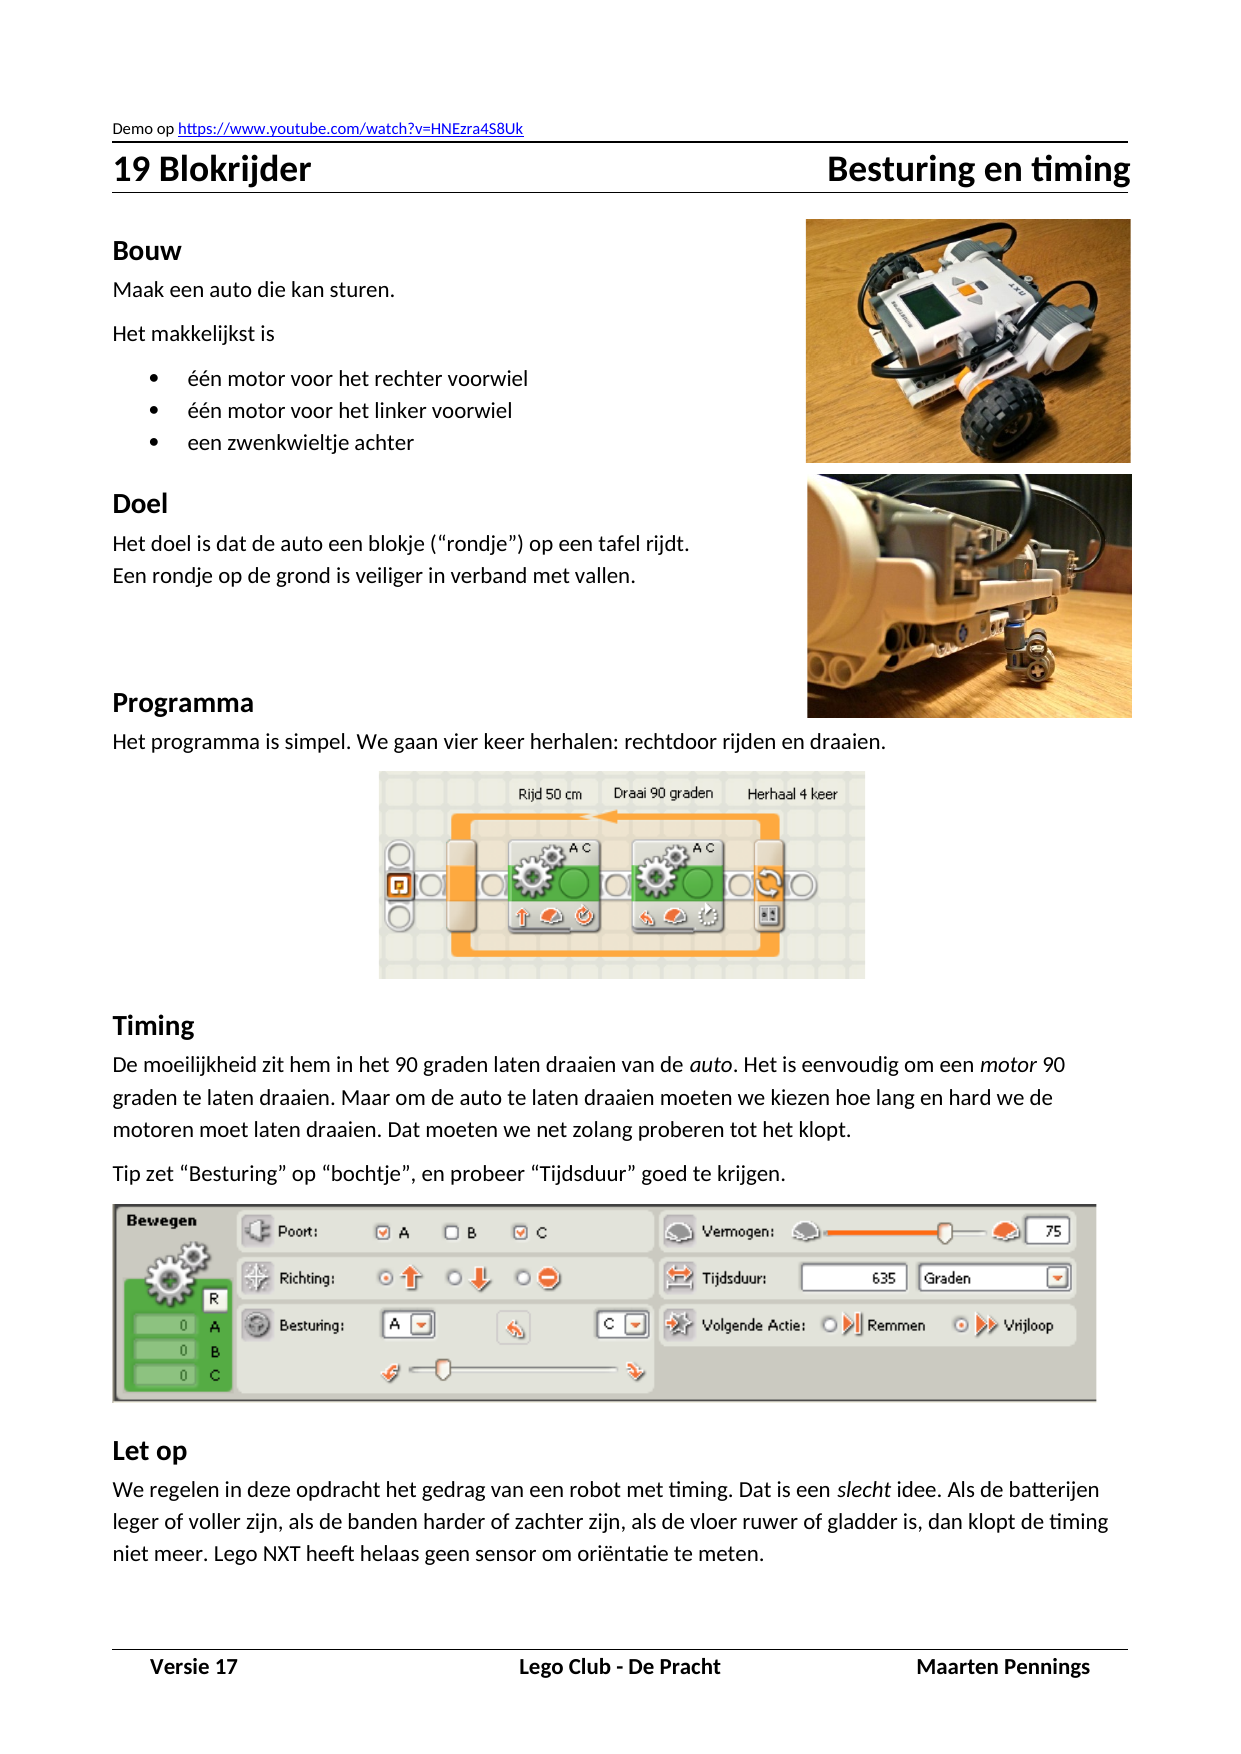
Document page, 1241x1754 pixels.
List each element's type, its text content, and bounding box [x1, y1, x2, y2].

text Het programma is simpel. We gaan vier keer herhalen: rechtdoor rijden en draaien. [112, 727, 1132, 755]
picture [805, 219, 1131, 463]
list een zwenkwieltje achter [150, 428, 805, 456]
text Demo op https://www.youtube.com/watch?v=HNEzra4S8Uk [112, 118, 1128, 138]
text Let op [112, 1432, 1128, 1467]
text We regelen in deze opdracht het gedrag van een robot met timing. Dat is een slecht idee. Als de batterijen leger of voller zijn, als de banden harder of zachter zijn, als de vloer ruwer of gladder is, dan klopt de timing niet meer. Lego NXT heeft helaas geen sensor om oriëntatie te meten. [112, 1475, 1128, 1567]
text Het doel is dat de auto een blokje (“rondje”) op een tafel rijdt. Een rondje op de grond is veiliger in verband met vallen. [112, 529, 807, 589]
text Doel [112, 486, 807, 521]
text 19 Blokrijder Besturing en timing [112, 143, 1128, 192]
list één motor voor het rechter voorwiel [150, 364, 805, 392]
text De moeilijkheid zit hem in het 90 graden laten draaien van de auto. Het is eenvoudig om een motor 90 graden te laten draaien. Maar om de auto te laten draaien moeten we kiezen hoe lang en hard we de motoren moet laten draaien. Dat moeten we net zolang proberen tot het klopt. [112, 1051, 1132, 1143]
text Timing [112, 1007, 1128, 1043]
picture [112, 1204, 1097, 1403]
text Programma [112, 684, 1128, 719]
picture [807, 474, 1132, 718]
picture [378, 771, 866, 979]
list één motor voor het linker voorwiel [150, 396, 805, 424]
text Het makkelijkst is [112, 319, 805, 347]
text Tip zet “Besturing” op “bochtje”, en probeer “Tijdsduur” goed te krijgen. [112, 1159, 1132, 1188]
text Bouw [112, 232, 805, 267]
text Maak een auto die kan sturen. [112, 275, 805, 303]
